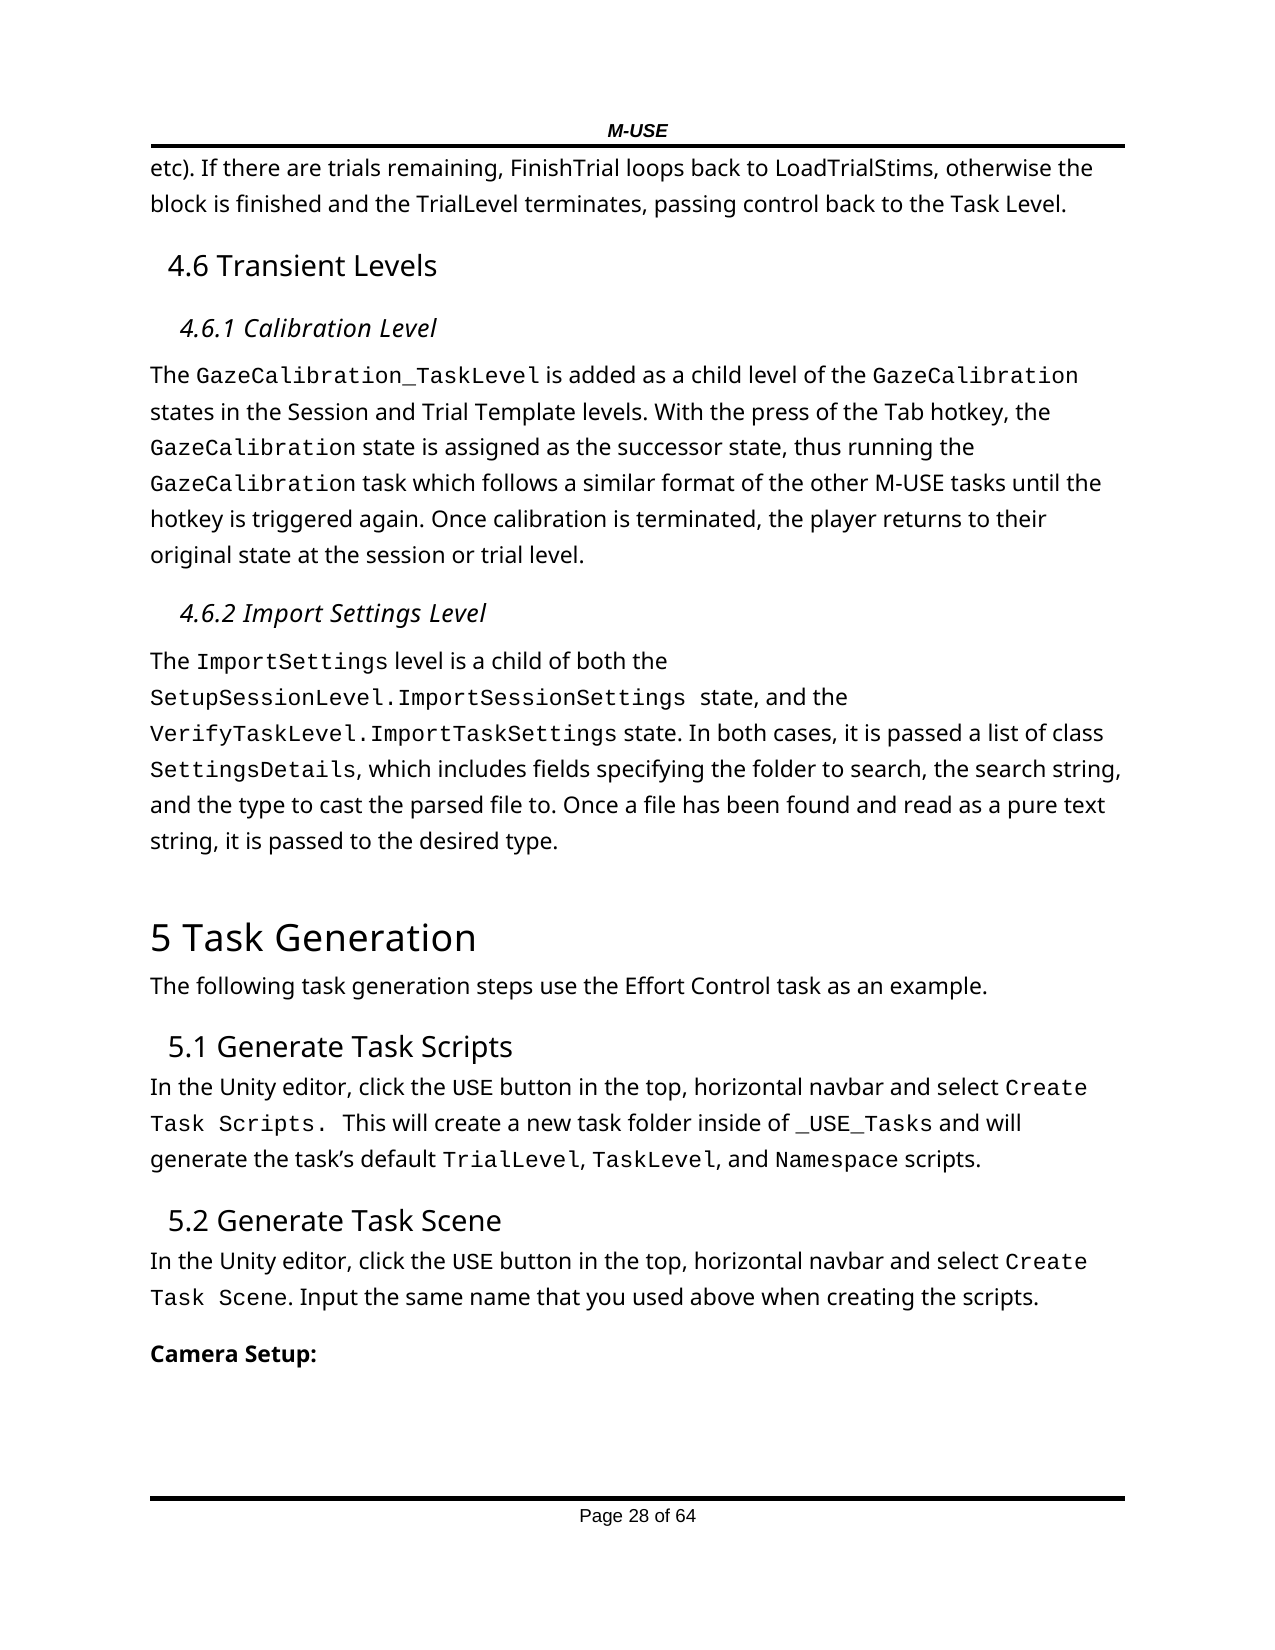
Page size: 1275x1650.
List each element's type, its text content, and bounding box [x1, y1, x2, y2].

subtitle 4.6.1 Calibration Level [179, 311, 1125, 344]
subtitle 4.6.2 Import Settings Level [179, 596, 1125, 630]
text Camera Setup: [150, 1338, 1125, 1369]
text The following task generation steps use the Effort Control task as an example. [150, 970, 1125, 1001]
subtitle 4.6 Transient Levels [168, 245, 1125, 284]
text In the Unity editor, click the USE button in the top, horizontal navbar and select Create Task Scripts. This will create a new task folder inside of _USE_Tasks and will generate the task’s default TrialLevel, TaskLevel, and Namespace scripts. [150, 1071, 1125, 1175]
subtitle 5.2 Generate Task Scene [168, 1200, 1125, 1240]
subtitle 5 Task Generation [150, 911, 1125, 962]
text The ImportSettings level is a child of both the SetupSessionLevel.ImportSessionSettings state, and the VerifyTaskLevel.ImportTaskSettings state. In both cases, it is passed a list of class SettingsDetails, which includes fields specifying the folder to search, the search string, and the type to cast the parsed file to. Once a file has been found and read as a pure text string, it is passed to the desired type. [150, 645, 1125, 856]
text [150, 152, 1125, 219]
text In the Unity editor, click the USE button in the top, horizontal navbar and select Create Task Scene. Input the same name that you used above when creating the scripts. [150, 1245, 1125, 1312]
text The GazeCalibration_TaskLevel is added as a child level of the GazeCalibration states in the Session and Trial Template levels. With the press of the Tab hotkey, the GazeCalibration state is assigned as the successor state, thus running the GazeCalibration task which follows a similar format of the other M-USE tasks until the hotkey is triggered again. Once calibration is terminated, the player returns to their original state at the session or trial level. [150, 359, 1125, 571]
subtitle 5.1 Generate Task Scripts [168, 1026, 1125, 1066]
